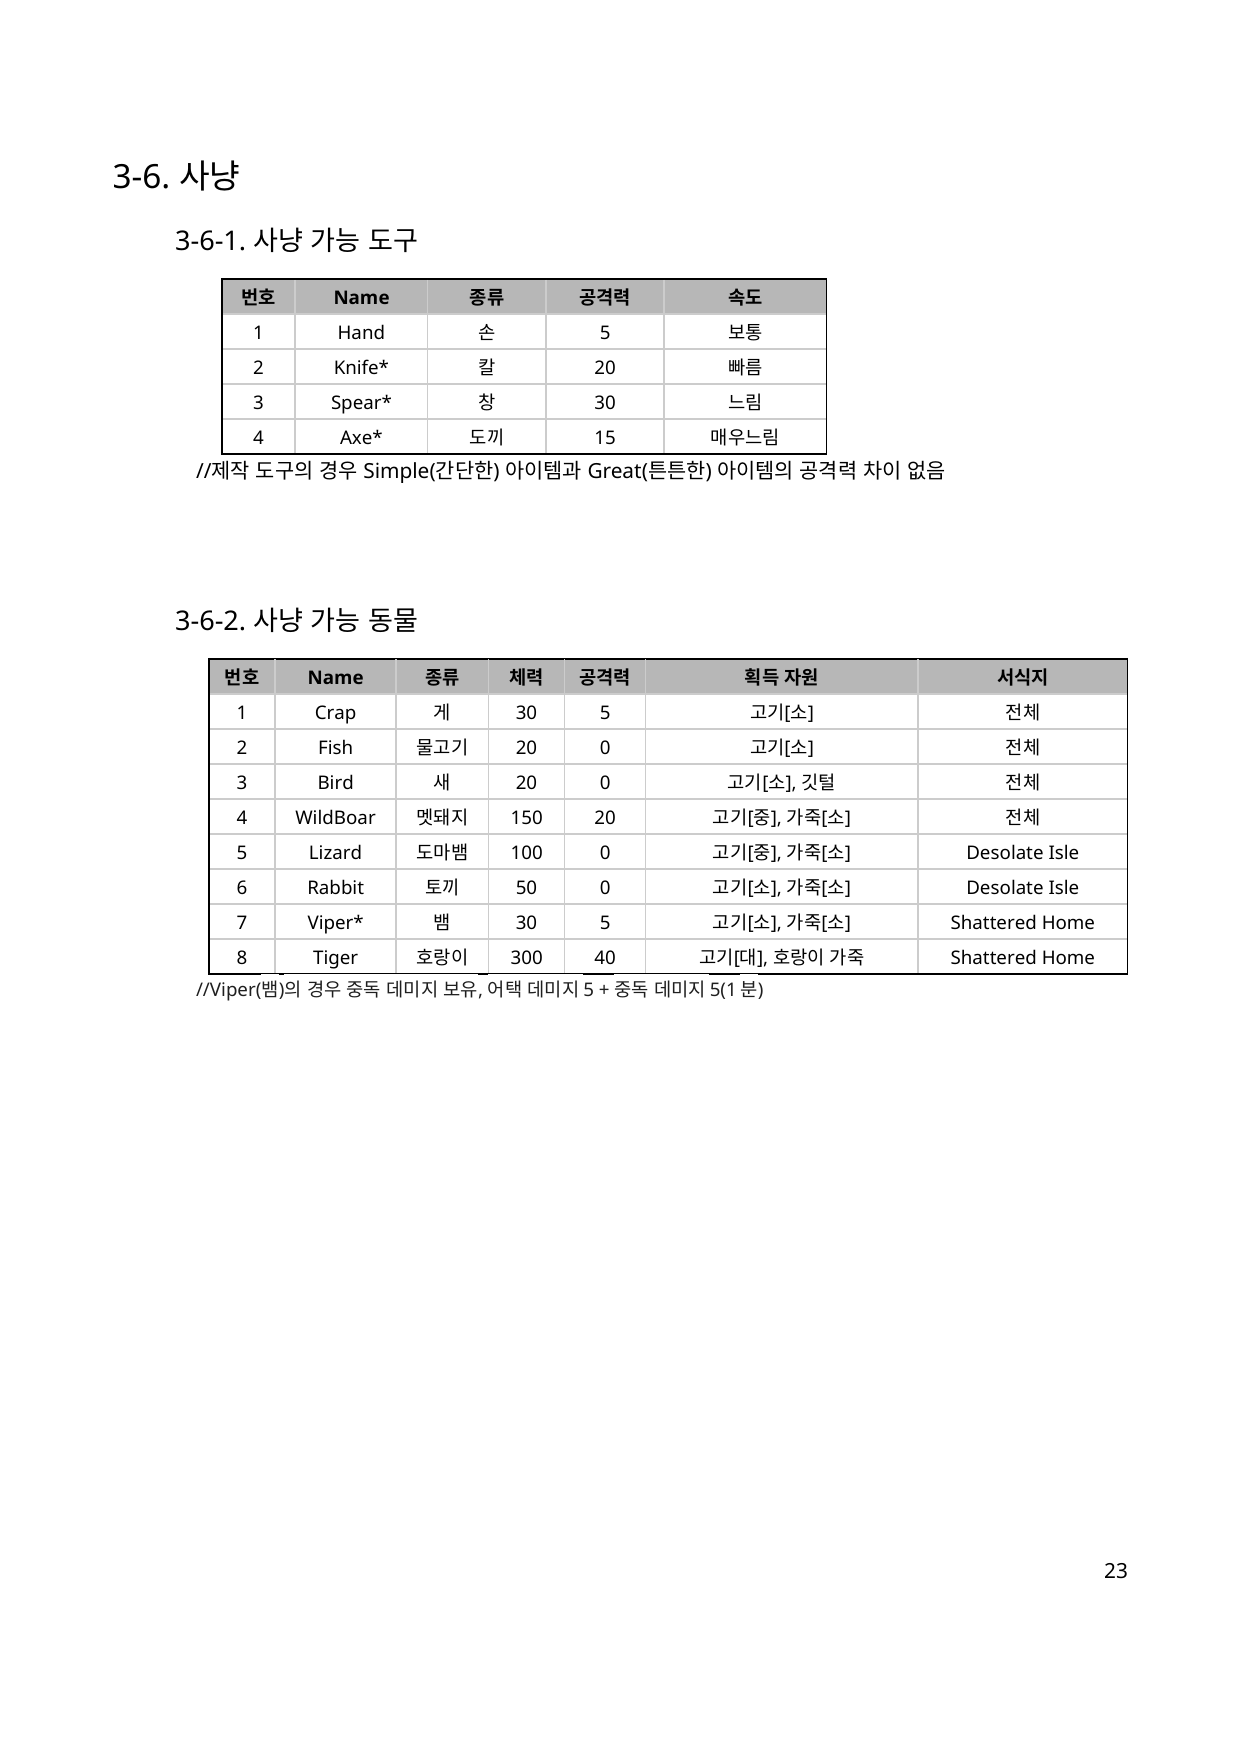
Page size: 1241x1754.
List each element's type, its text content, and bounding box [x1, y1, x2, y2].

table_header 서식지 [919, 660, 1127, 693]
table_cell Viper* [276, 905, 395, 938]
table_cell 도마뱀 [397, 835, 488, 868]
table_cell Axe* [296, 420, 427, 453]
text //Viper(뱀)의 경우 중독 데미지 보유, 어택 데미지5 + 중독 데미지5(1분) [758, 975, 1128, 1002]
table_header Name [296, 280, 427, 313]
table_header 번호 [223, 280, 294, 313]
table_cell 30 [547, 385, 663, 418]
table_header 종류 [397, 660, 488, 693]
table_cell 150 [489, 800, 564, 833]
table_cell 보통 [665, 315, 826, 348]
table_cell 토끼 [397, 870, 488, 903]
table_cell 전체 [919, 765, 1127, 798]
table_cell Hand [296, 315, 427, 348]
table_cell 고기[소], 가죽[소] [646, 905, 917, 938]
table_cell 0 [565, 730, 645, 763]
table_cell 손 [428, 315, 545, 348]
table_cell 게 [397, 695, 488, 728]
table_cell 2 [210, 730, 274, 763]
table_cell 20 [547, 350, 663, 383]
table_cell 3 [223, 385, 294, 418]
table_cell 15 [547, 420, 663, 453]
table_cell 전체 [919, 695, 1127, 728]
table_cell 전체 [919, 730, 1127, 763]
subtitle 3-6-1. 사냥 가능 도구 [175, 219, 1128, 258]
table_cell Shattered Home [919, 905, 1127, 938]
table_header 번호 [210, 660, 274, 693]
table_cell 창 [428, 385, 545, 418]
table_cell 8 [210, 940, 274, 973]
table_header 획득 자원 [646, 660, 917, 693]
table_cell 고기[대], 호랑이 가죽 [646, 940, 917, 973]
table_cell 30 [489, 905, 564, 938]
table_cell Rabbit [276, 870, 395, 903]
table_cell 300 [489, 940, 564, 973]
table_cell 빠름 [665, 350, 826, 383]
text //Viper(뱀)의 경우 중독 데미지 보유, 어택 데미지5 + 중독 데미지5(1분) [112, 974, 261, 1002]
table_cell Knife* [296, 350, 427, 383]
table_cell 100 [489, 835, 564, 868]
table_cell Lizard [276, 835, 395, 868]
table_cell Fish [276, 730, 395, 763]
table_cell 30 [489, 695, 564, 728]
table_cell 고기[소], 깃털 [646, 765, 917, 798]
table_cell 2 [223, 350, 294, 383]
table_cell 느림 [665, 385, 826, 418]
table_cell Shattered Home [919, 940, 1127, 973]
table_cell 50 [489, 870, 564, 903]
table_header 속도 [665, 280, 826, 313]
table_cell 20 [565, 800, 645, 833]
table_cell 칼 [428, 350, 545, 383]
table_cell 고기[소] [646, 695, 917, 728]
text //제작 도구의 경우 Simple(간단한) 아이템과 Great(튼튼한) 아이템의 공격력 차이 없음 [112, 455, 1128, 485]
table_cell 물고기 [397, 730, 488, 763]
table_cell Desolate Isle [919, 870, 1127, 903]
table_cell 6 [210, 870, 274, 903]
table_cell 전체 [919, 800, 1127, 833]
table_cell 멧돼지 [397, 800, 488, 833]
table_cell 7 [210, 905, 274, 938]
table_cell Tiger [276, 940, 395, 973]
table_cell 새 [397, 765, 488, 798]
table_cell 고기[소], 가죽[소] [646, 870, 917, 903]
table_cell 5 [210, 835, 274, 868]
table_cell Desolate Isle [919, 835, 1127, 868]
table_cell 20 [489, 730, 564, 763]
table_cell 고기[중], 가죽[소] [646, 835, 917, 868]
table_cell 5 [547, 315, 663, 348]
table_header 종류 [428, 280, 545, 313]
table_cell 1 [223, 315, 294, 348]
table_cell 도끼 [428, 420, 545, 453]
table_header 공격력 [547, 280, 663, 313]
table_cell 4 [210, 800, 274, 833]
table_cell 고기[소] [646, 730, 917, 763]
table_cell 호랑이 [397, 940, 488, 973]
table_header 공격력 [565, 660, 645, 693]
subtitle 3-6-2. 사냥 가능 동물 [175, 599, 1128, 638]
table_cell 4 [223, 420, 294, 453]
table_cell 20 [489, 765, 564, 798]
table_cell 0 [565, 870, 645, 903]
table_cell 5 [565, 905, 645, 938]
table_header 체력 [489, 660, 564, 693]
table_cell 1 [210, 695, 274, 728]
table_header Name [276, 660, 395, 693]
subtitle 3-6. 사냥 [112, 150, 1128, 198]
table_cell 5 [565, 695, 645, 728]
table_cell 40 [565, 940, 645, 973]
table_cell 0 [565, 765, 645, 798]
table_cell Bird [276, 765, 395, 798]
table_cell 고기[중], 가죽[소] [646, 800, 917, 833]
table_cell Crap [276, 695, 395, 728]
table_cell 3 [210, 765, 274, 798]
table_cell 매우느림 [665, 420, 826, 453]
table_cell Spear* [296, 385, 427, 418]
table_cell 0 [565, 835, 645, 868]
table_cell WildBoar [276, 800, 395, 833]
table_cell 뱀 [397, 905, 488, 938]
